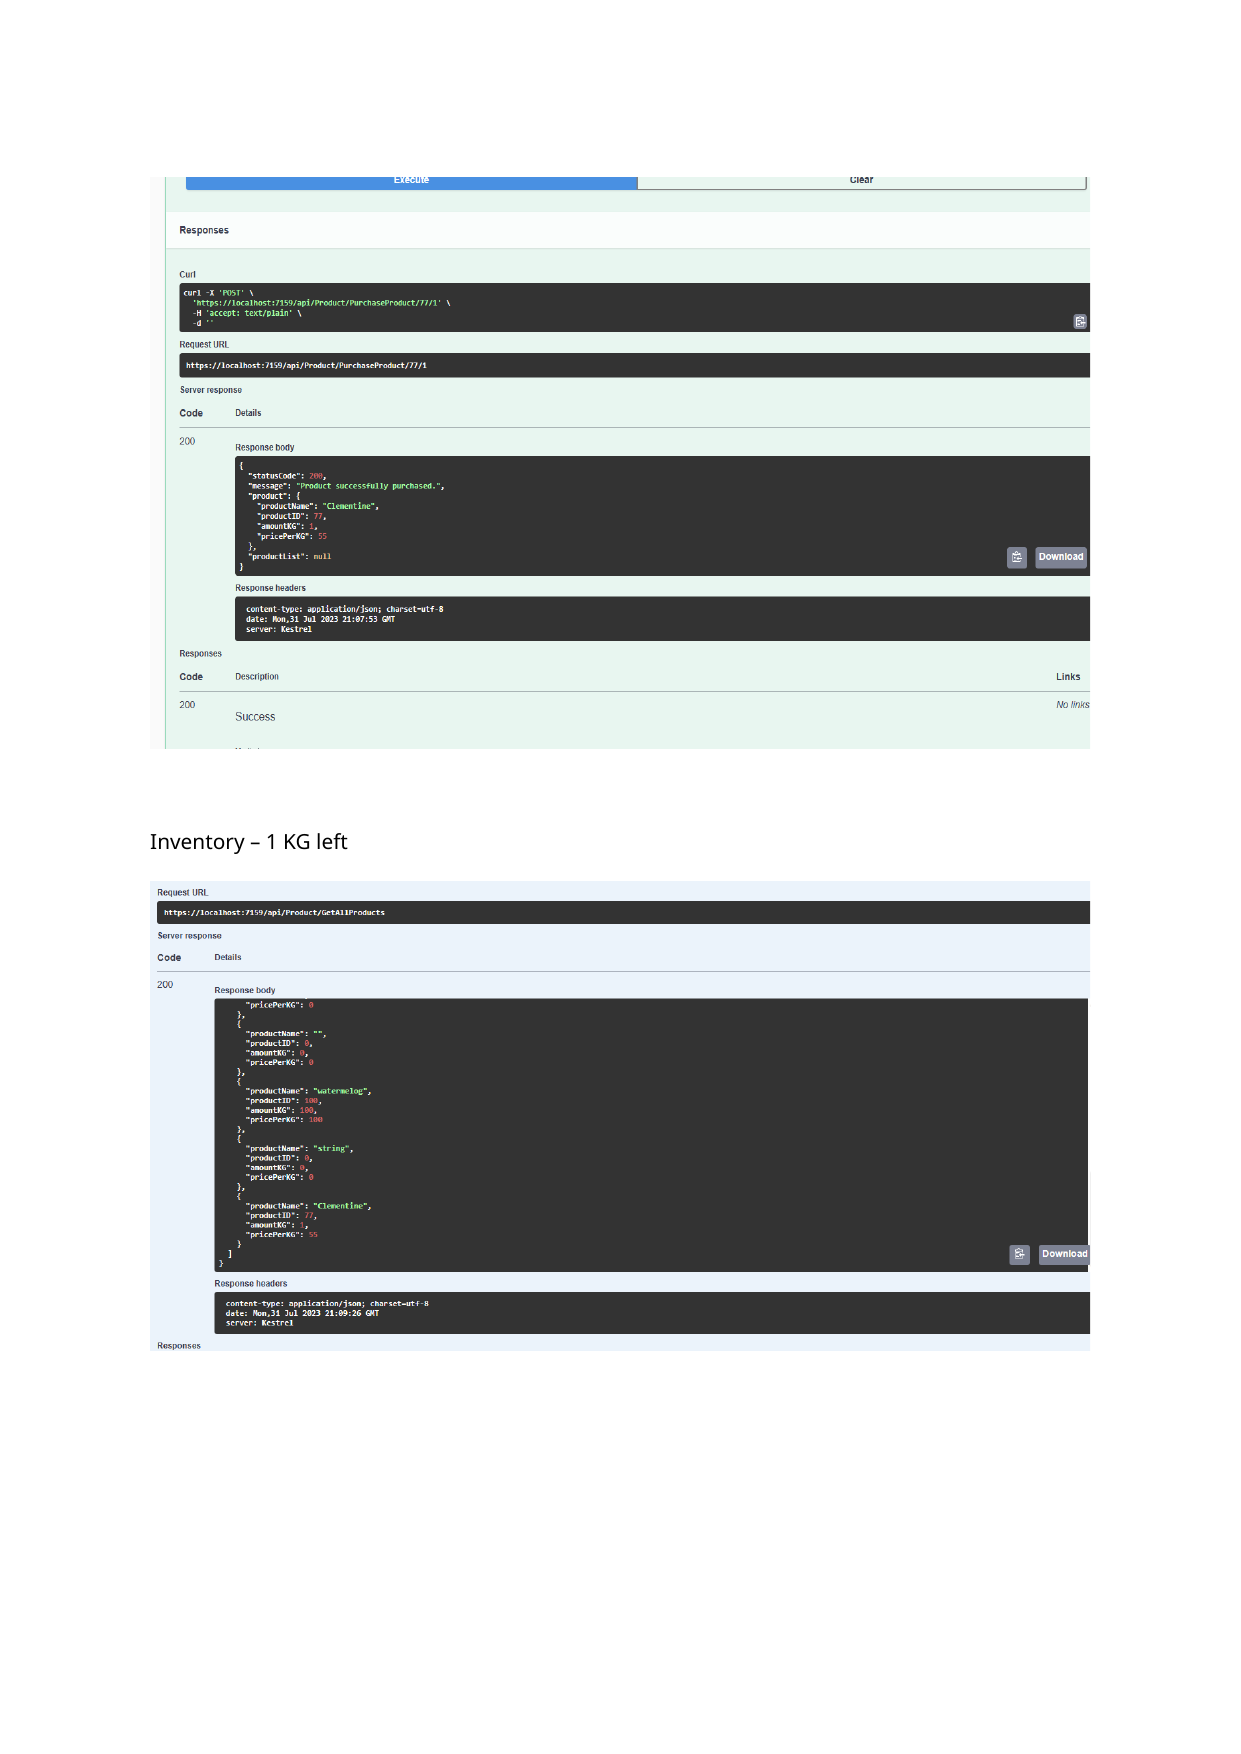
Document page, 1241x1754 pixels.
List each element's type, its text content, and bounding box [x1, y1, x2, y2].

picture [150, 177, 1091, 749]
picture [150, 881, 1091, 1351]
text Inventory – 1 KG left [150, 827, 1090, 856]
